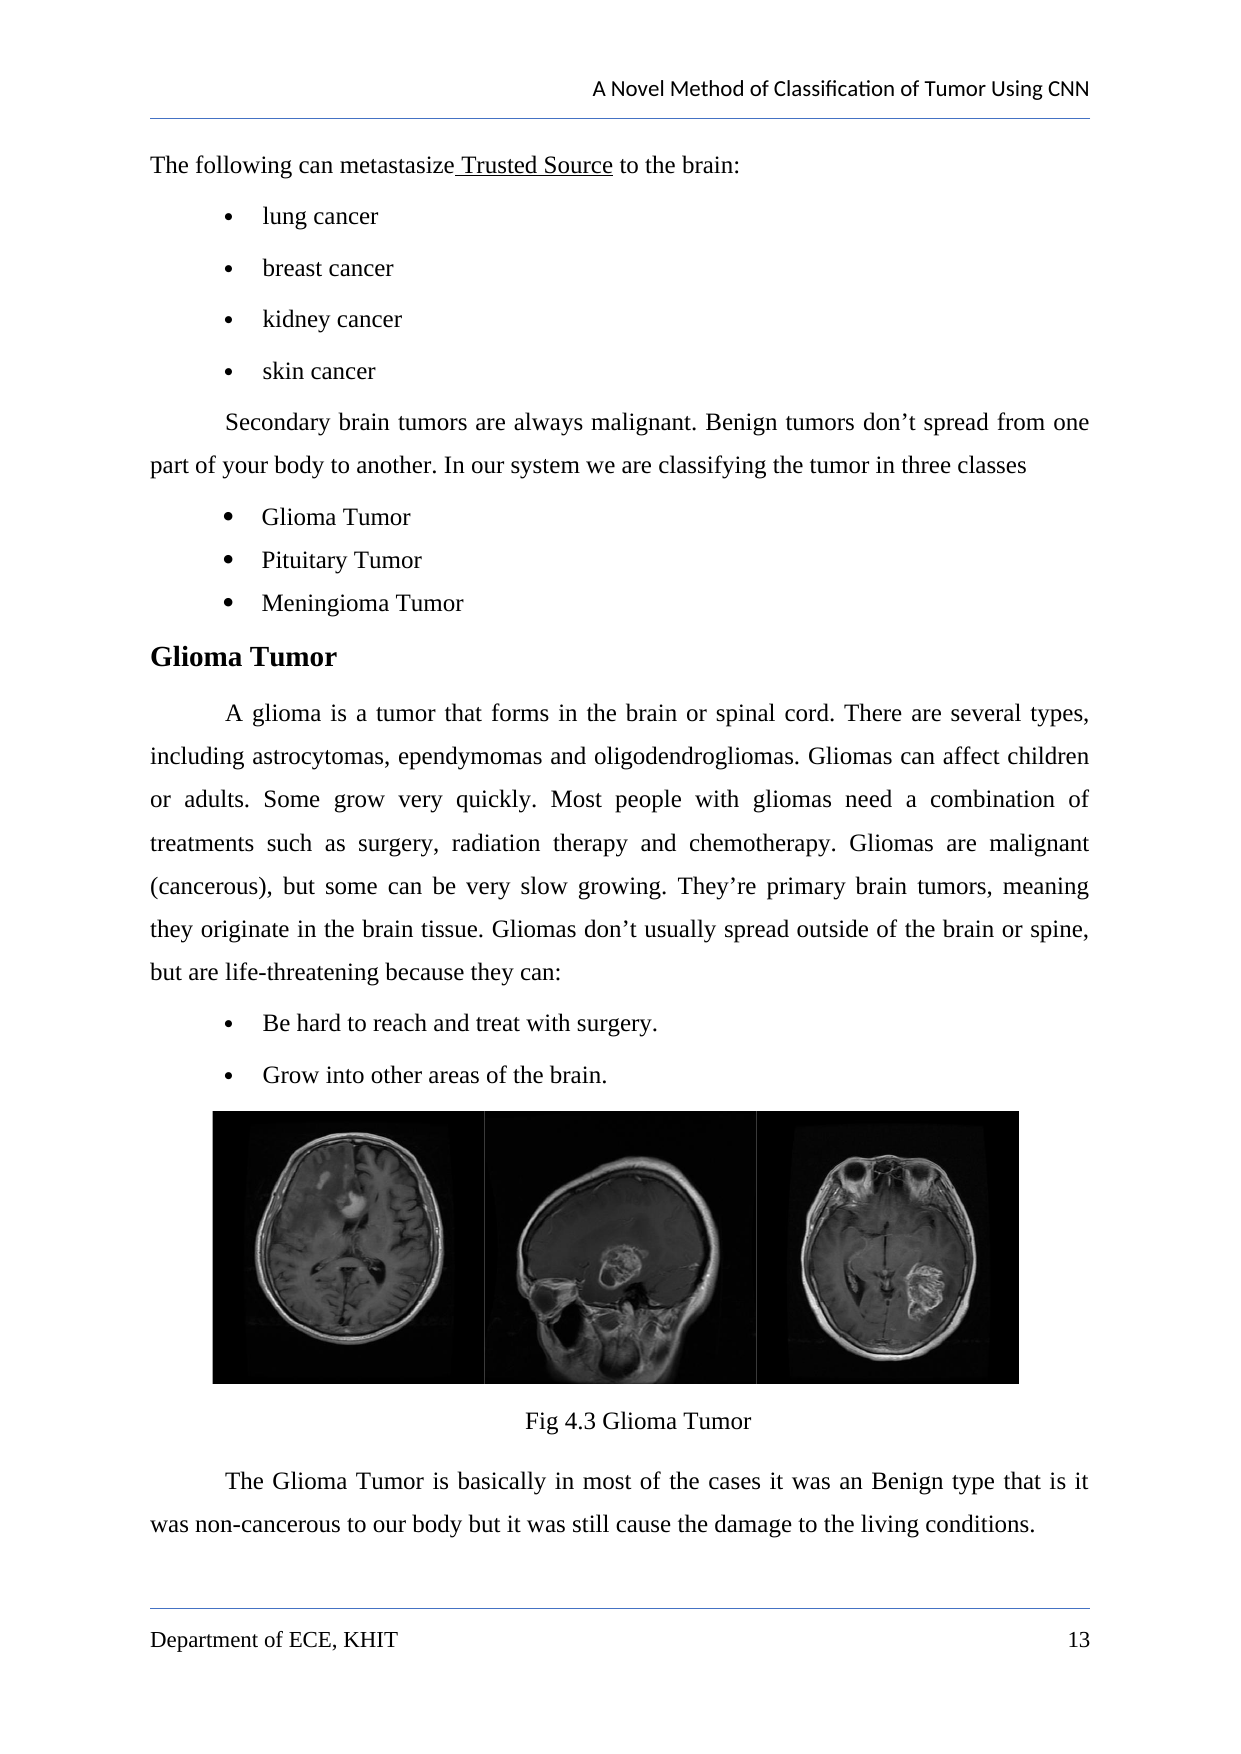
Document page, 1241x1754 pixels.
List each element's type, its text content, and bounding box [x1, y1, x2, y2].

list lung cancer [225, 201, 1090, 230]
list Pituitary Tumor [224, 545, 1090, 574]
list skin cancer [225, 356, 1090, 384]
text A glioma is a tumor that forms in the brain or spinal cord. There are several types, including astrocytomas, ependymomas and oligodendrogliomas. Gliomas can affect children or adults. Some grow very quickly. Most people with gliomas need a combination of treatments such as surgery, radiation therapy and chemotherapy. Gliomas are malignant (cancerous), but some can be very slow growing. They’re primary brain tumors, meaning they originate in the brain tissue. Gliomas don’t usually spread outside of the brain or spine, but are life-threatening because they can: [150, 698, 1090, 986]
list Meningioma Tumor [224, 588, 1090, 617]
text Glioma Tumor [150, 639, 1090, 673]
list kidney cancer [225, 304, 1090, 333]
text Secondary brain tumors are always malignant. Benign tumors don’t spread from one part of your body to another. In our system we are classifying the tumor in three classes [150, 407, 1090, 479]
picture [212, 1111, 1019, 1384]
list breast cancer [225, 253, 1090, 282]
text The following can metastasize Trusted Source to the brain: [150, 150, 1090, 179]
text The Glioma Tumor is basically in most of the cases it was an Benign type that is it was non-cancerous to our body but it was still cause the damage to the living conditions. [150, 1466, 1090, 1538]
list Be hard to reach and treat with surgery. [225, 1008, 1090, 1037]
text Fig 4.3 Glioma Tumor [450, 1406, 1090, 1435]
list Grow into other areas of the brain. [225, 1060, 1090, 1089]
list Glioma Tumor [224, 502, 1090, 531]
